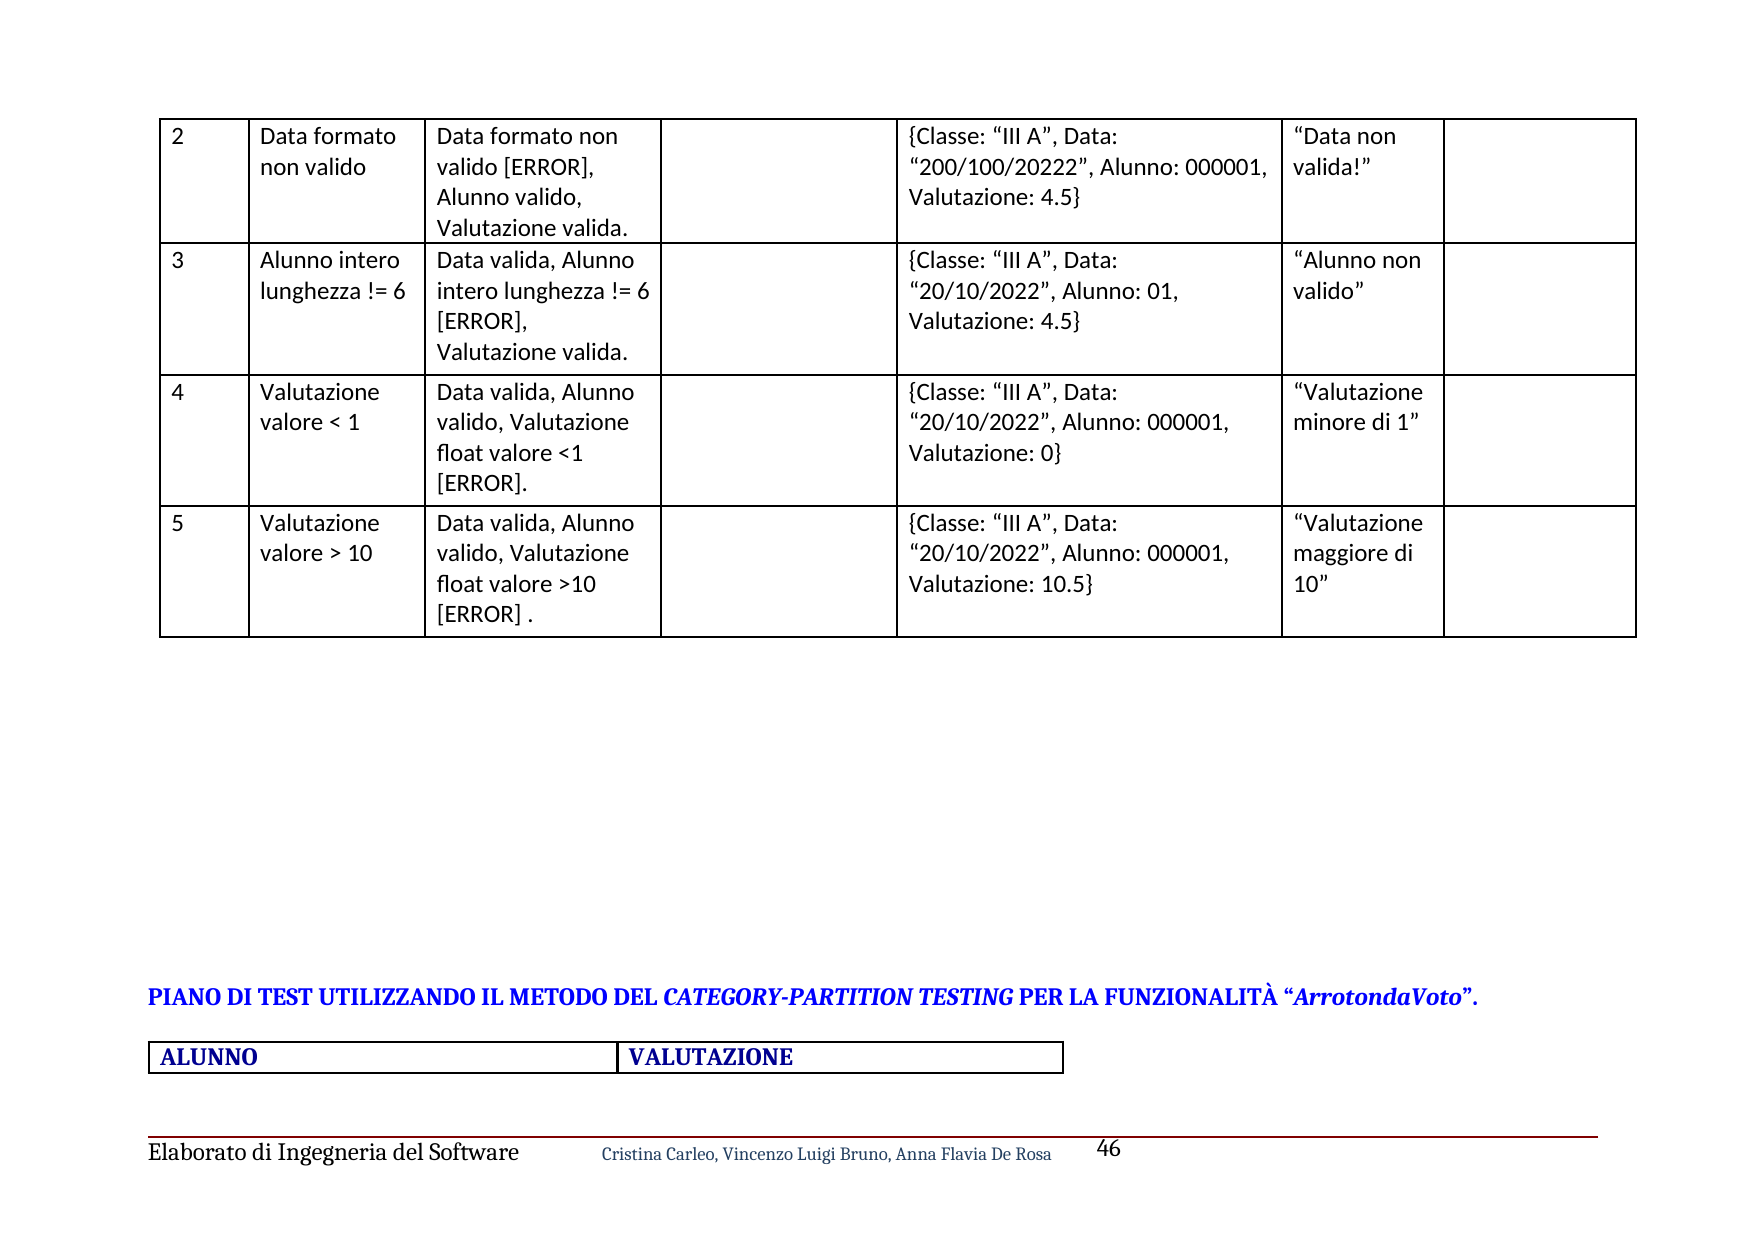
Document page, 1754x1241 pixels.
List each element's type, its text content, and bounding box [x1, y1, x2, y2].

table_cell Data formato non valido [250, 120, 424, 242]
table_header ALUNNO [150, 1043, 616, 1072]
table_cell Data valida, Alunno valido, Valutazione float valore <1 [ERROR]. [426, 376, 660, 505]
table_cell 5 [161, 507, 248, 636]
table_cell “Alunno non valido” [1283, 244, 1443, 373]
table_cell 3 [161, 244, 248, 373]
table_cell [662, 244, 896, 373]
table_cell Alunno intero lunghezza != 6 [250, 244, 424, 373]
table_cell [1445, 120, 1635, 242]
text PIANO DI TEST UTILIZZANDO IL METODO DEL CATEGORY-PARTITION TESTING PER LA FUNZIONALITÀ “ArrotondaVoto”. [148, 983, 1636, 1012]
table_cell [662, 120, 896, 242]
table_cell [1445, 376, 1635, 505]
table_cell 4 [161, 376, 248, 505]
table_cell Data formato non valido [ERROR], Alunno valido, Valutazione valida. [426, 120, 660, 242]
table_cell Valutazione valore < 1 [250, 376, 424, 505]
table_cell Data valida, Alunno intero lunghezza != 6 [ERROR], Valutazione valida. [426, 244, 660, 373]
table_cell [1445, 507, 1635, 636]
table_cell “Data non valida!” [1283, 120, 1443, 242]
table_cell “Valutazione minore di 1” [1283, 376, 1443, 505]
table_cell 2 [161, 120, 248, 242]
table_cell {Classe: “III A”, Data: “20/10/2022”, Alunno: 000001, Valutazione: 0} [898, 376, 1281, 505]
table_cell Valutazione valore > 10 [250, 507, 424, 636]
table_cell “Valutazione maggiore di 10” [1283, 507, 1443, 636]
table_cell [662, 507, 896, 636]
table_cell {Classe: “III A”, Data: “200/100/20222”, Alunno: 000001, Valutazione: 4.5} [898, 120, 1281, 242]
table_cell [662, 376, 896, 505]
table_cell Data valida, Alunno valido, Valutazione float valore >10 [ERROR] . [426, 507, 660, 636]
table_header VALUTAZIONE [619, 1043, 1062, 1072]
table_cell [1445, 244, 1635, 373]
table_cell {Classe: “III A”, Data: “20/10/2022”, Alunno: 000001, Valutazione: 10.5} [898, 507, 1281, 636]
table_cell {Classe: “III A”, Data: “20/10/2022”, Alunno: 01, Valutazione: 4.5} [898, 244, 1281, 373]
